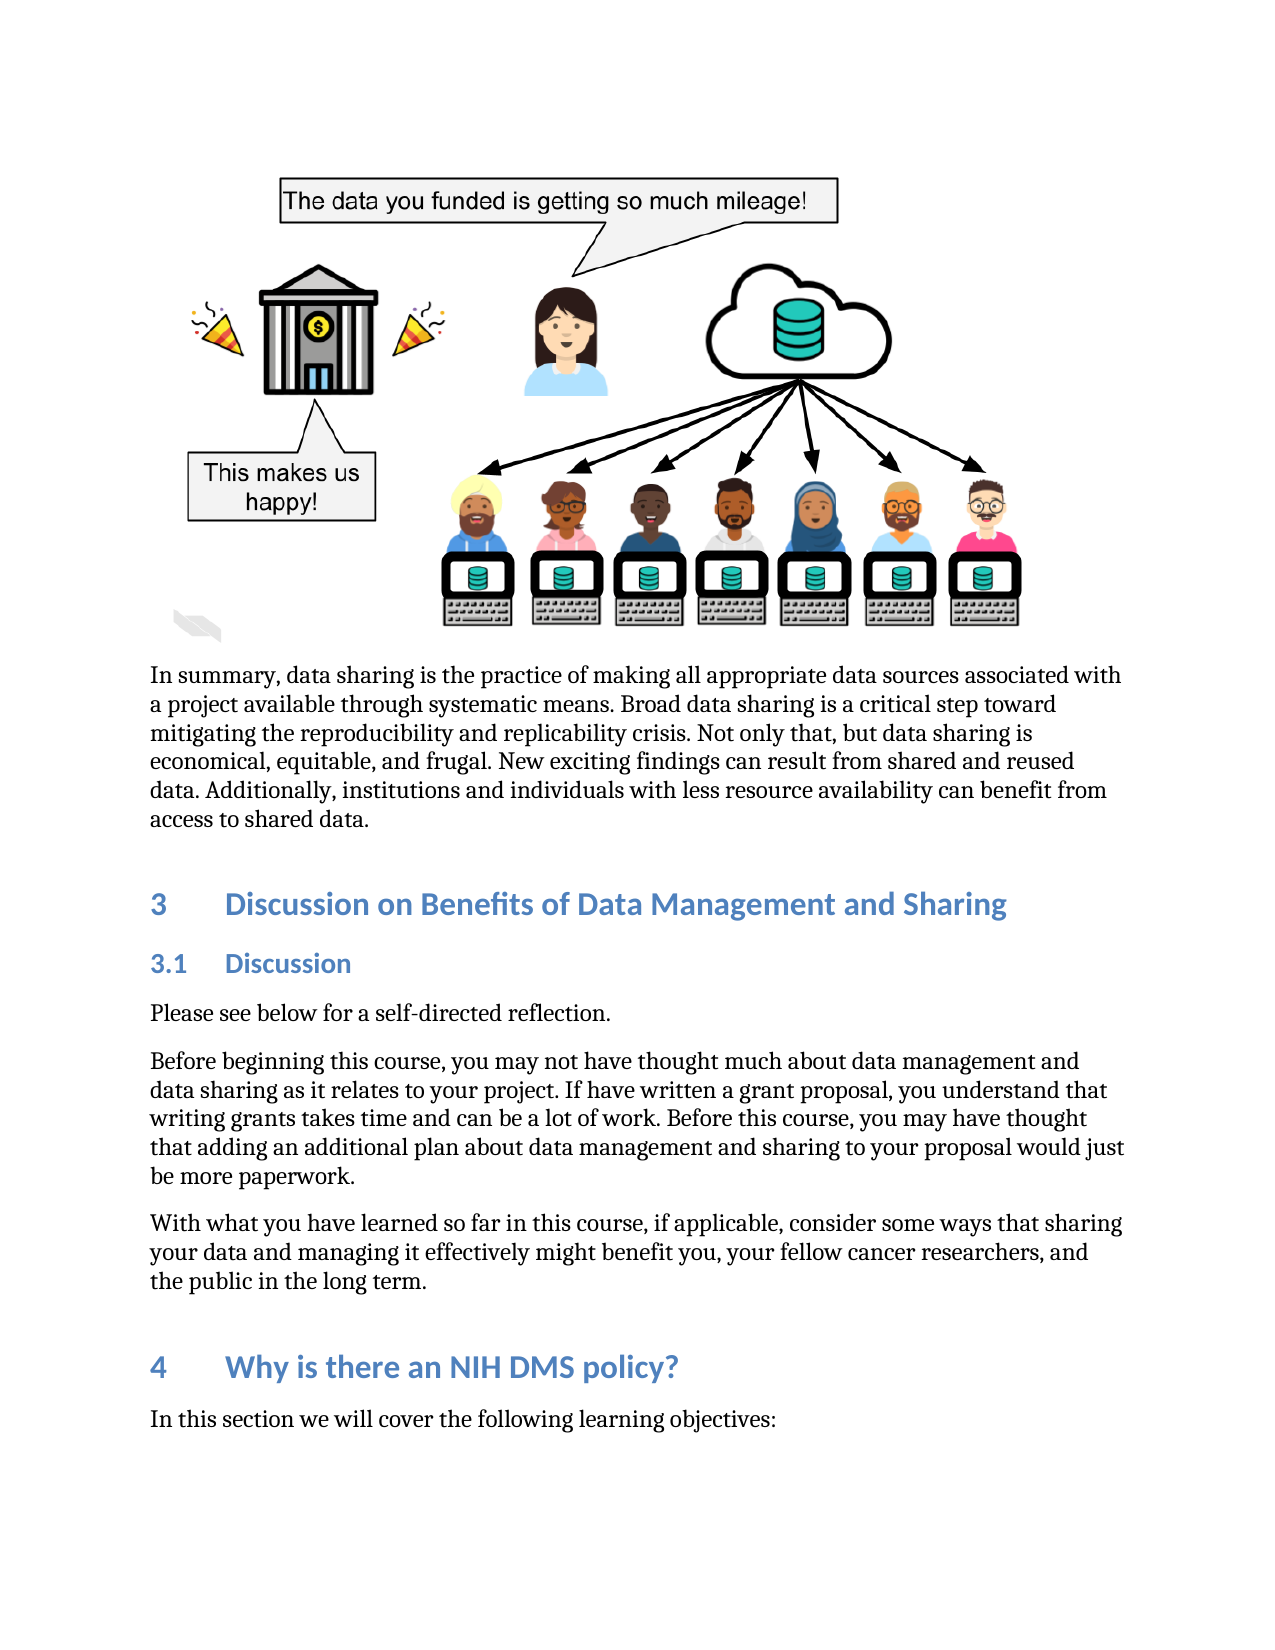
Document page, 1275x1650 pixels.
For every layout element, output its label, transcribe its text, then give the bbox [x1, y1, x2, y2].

subtitle 3 Discussion on Benefits of Data Management and Sharing [150, 883, 1125, 924]
text In this section we will cover the following learning objectives: [150, 1405, 1125, 1434]
text Before beginning this course, you may not have thought much about data management and data sharing as it relates to your project. If have written a grant proposal, you understand that writing grants takes time and can be a lot of work. Before this course, you may have thought that adding an additional plan about data management and sharing to your proposal would just be more paperwork. [150, 1047, 1125, 1191]
subtitle 4 Why is there an NIH DMS policy? [150, 1346, 1125, 1386]
subtitle 3.1 Discussion [150, 945, 1125, 981]
text With what you have learned so far in this course, if applicable, consider some ways that sharing your data and managing it effectively might benefit you, your fellow cancer researchers, and the public in the long term. [150, 1209, 1125, 1296]
text Please see below for a self-directed reflection. [150, 999, 1125, 1028]
picture [168, 150, 1044, 643]
text In summary, data sharing is the practice of making all appropriate data sources associated with a project available through systematic means. Broad data sharing is a critical step toward mitigating the reproducibility and replicability crisis. Not only that, but data sharing is economical, equitable, and frugal. New exciting findings can result from shared and reused data. Additionally, institutions and individuals with less resource availability can benefit from access to shared data. [150, 661, 1125, 833]
